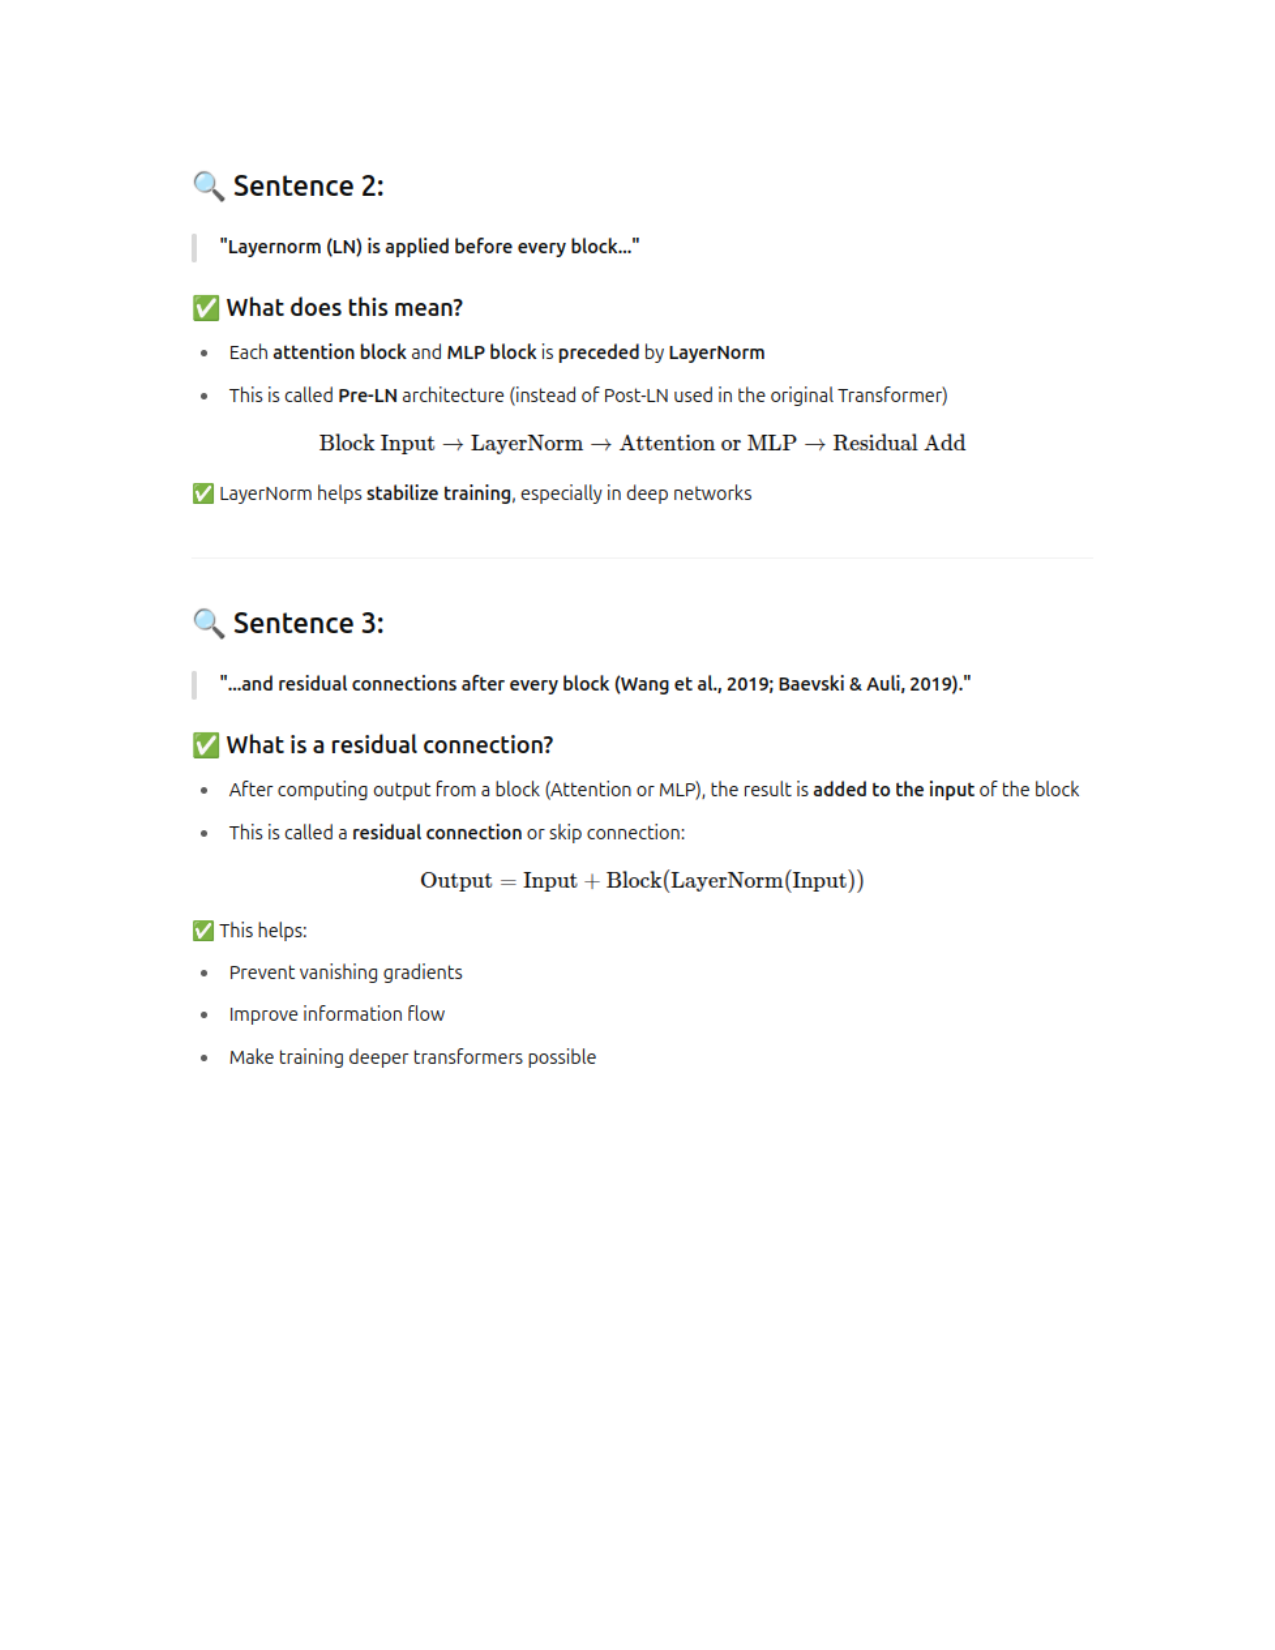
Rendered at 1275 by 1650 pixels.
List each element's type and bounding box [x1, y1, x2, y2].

picture [150, 150, 1125, 1081]
